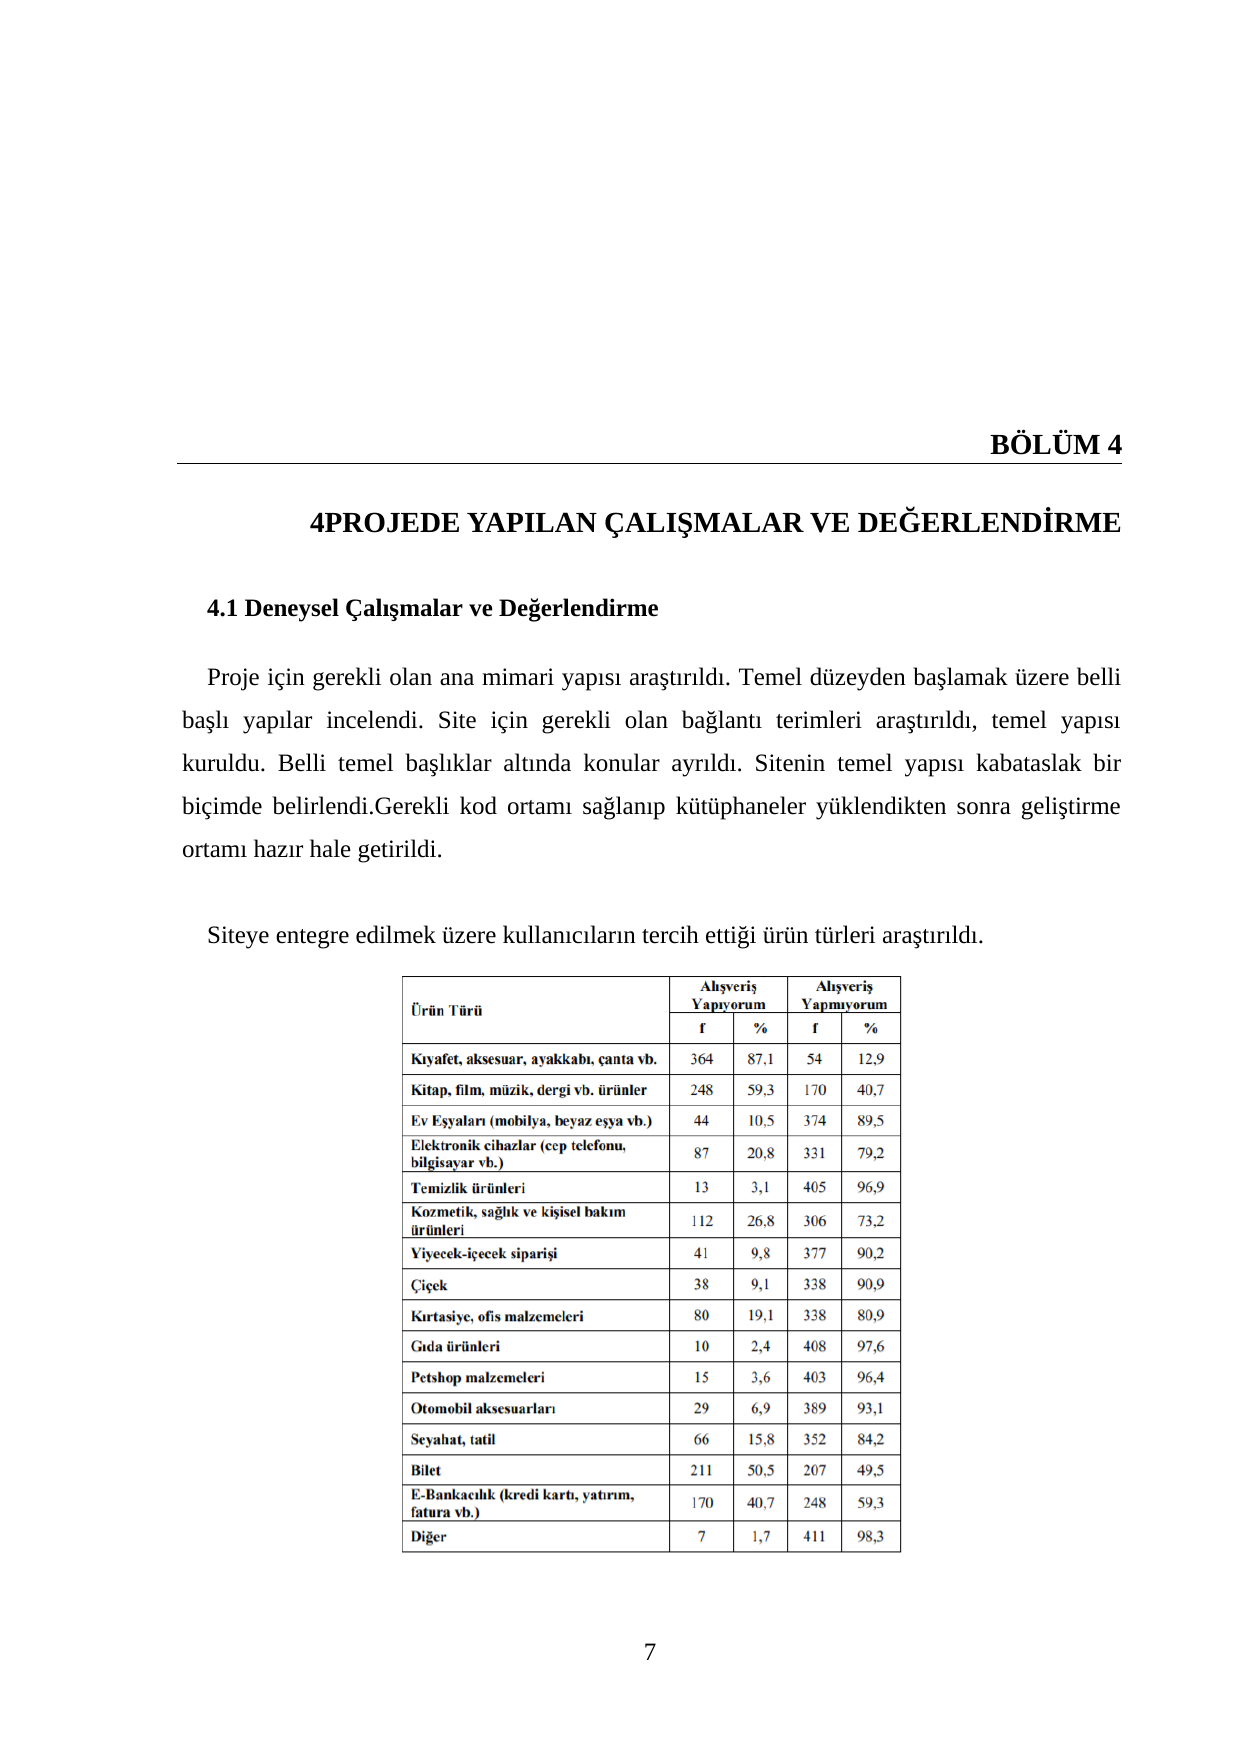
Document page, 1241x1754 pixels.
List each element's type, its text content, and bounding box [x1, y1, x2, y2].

picture [392, 976, 907, 1558]
subtitle PROJEDE YAPILAN ÇALIŞMALAR VE DEĞERLENDİRME [177, 506, 1122, 539]
text Siteye entegre edilmek üzere kullanıcıların tercih ettiği ürün türleri araştırıldı. [177, 920, 1122, 949]
subtitle Deneysel Çalışmalar ve Değerlendirme [207, 593, 1122, 622]
text Proje için gerekli olan ana mimari yapısı araştırıldı. Temel düzeyden başlamak üzere belli başlı yapılar incelendi. Site için gerekli olan bağlantı terimleri araştırıldı, temel yapısı kuruldu. Belli temel başlıklar altında konular ayrıldı. Sitenin temel yapısı kabataslak bir biçimde belirlendi.Gerekli kod ortamı sağlanıp kütüphaneler yüklendikten sonra geliştirme ortamı hazır hale getirildi. [182, 662, 1122, 863]
